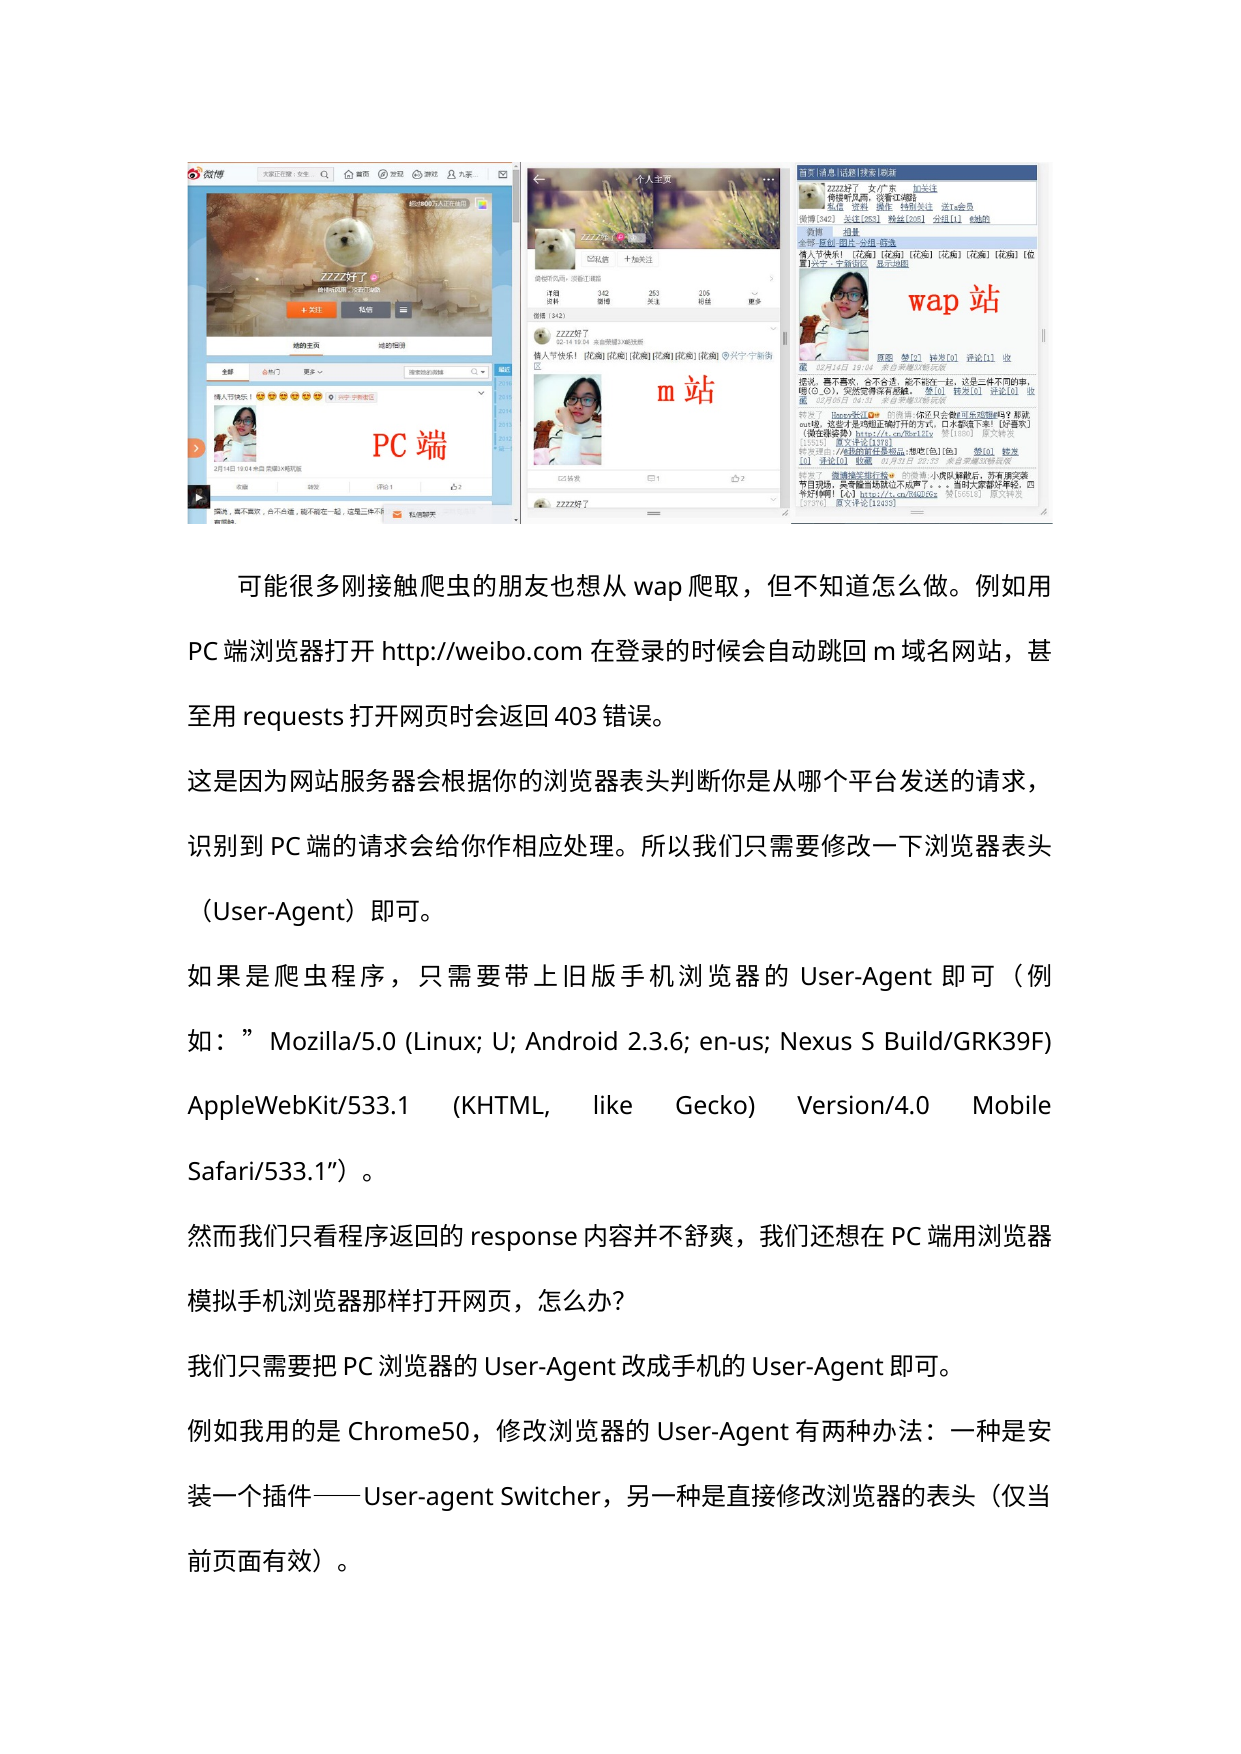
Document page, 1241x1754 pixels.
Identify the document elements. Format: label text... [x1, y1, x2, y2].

text 如果是爬虫程序，只需要带上旧版手机浏览器的User-Agent即可（例如：”Mozilla/5.0 (Linux; U; Android 2.3.6; en-us; Nexus S Build/GRK39F) AppleWebKit/533.1 (KHTML, like Gecko) Version/4.0 Mobile Safari/533.1”）。 [187, 942, 1053, 1202]
picture [187, 162, 1053, 524]
text 可能很多刚接触爬虫的朋友也想从wap爬取，但不知道怎么做。例如用PC端浏览器打开 http://weibo.com 在登录的时候会自动跳回m域名网站，甚至用requests打开网页时会返回403错误。 这是因为网站服务器会根据你的浏览器表头判断你是从哪个平台发送的请求，识别到PC端的请求会给你作相应处理。所以我们只需要修改一下浏览器表头（User-Agent）即可。 [187, 552, 1053, 942]
text 然而我们只看程序返回的response内容并不舒爽，我们还想在PC端用浏览器模拟手机浏览器那样打开网页，怎么办？ 我们只需要把PC浏览器的User-Agent改成手机的User-Agent即可。 例如我用的是Chrome50，修改浏览器的User-Agent有两种办法：一种是安装一个插件——User-agent Switcher，另一种是直接修改浏览器的表头（仅当前页面有效）。 [187, 1202, 1053, 1592]
